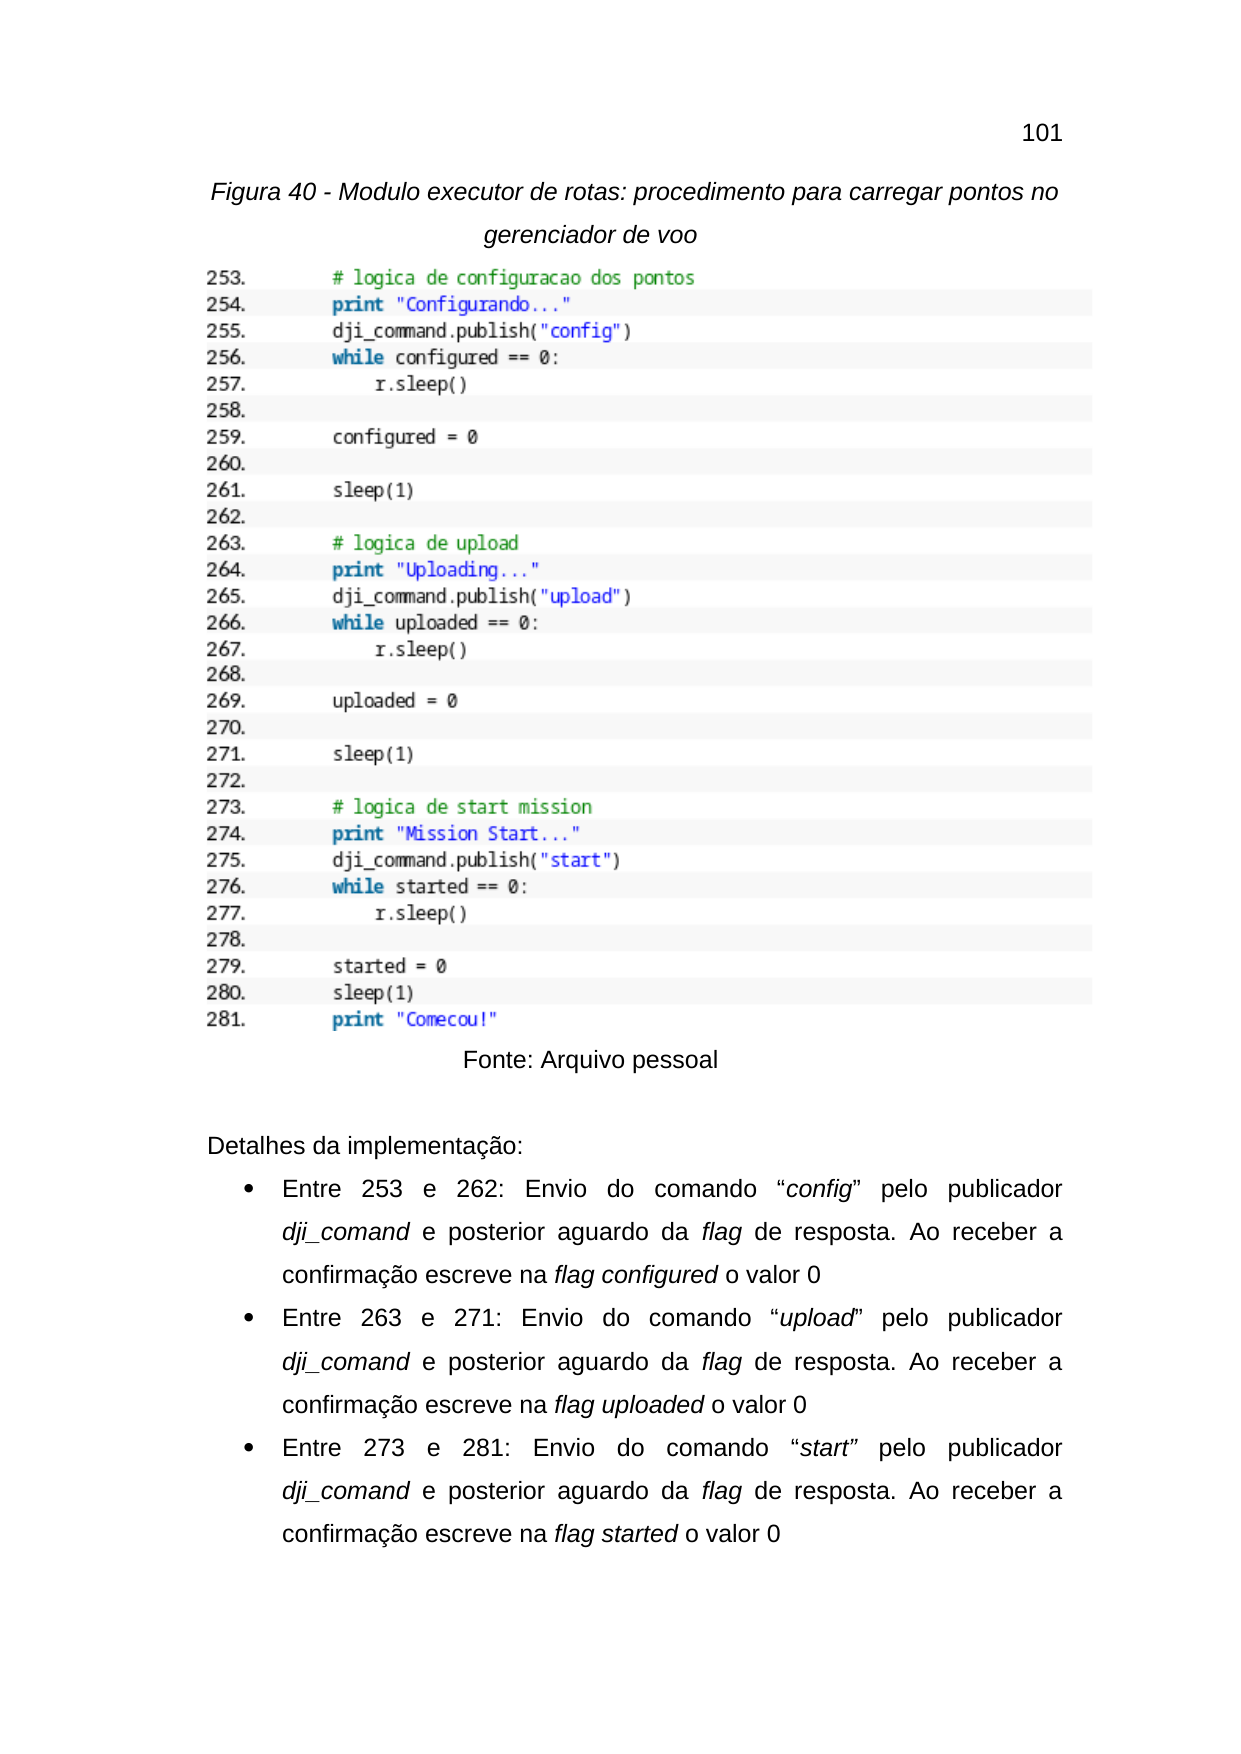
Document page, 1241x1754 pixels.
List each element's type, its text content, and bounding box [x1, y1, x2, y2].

list Entre 263 e 271: Envio do comando “upload” pelo publicador dji_comand e posterior aguardo da flag de resposta. Ao receber a confirmação escreve na flag uploaded o valor 0 [244, 1303, 1063, 1418]
list Entre 273 e 281: Envio do comando “start” pelo publicador dji_comand e posterior aguardo da flag de resposta. Ao receber a confirmação escreve na flag started o valor 0 [244, 1433, 1063, 1548]
text Detalhes da implementação: [118, 1131, 1063, 1159]
list Entre 253 e 262: Envio do comando “config” pelo publicador dji_comand e posterior aguardo da flag de resposta. Ao receber a confirmação escreve na flag configured o valor 0 [244, 1174, 1063, 1289]
text Figura 40 - Modulo executor de rotas: procedimento para carregar pontos no gerenciador de voo [118, 177, 1063, 249]
text Fonte: Arquivo pessoal [118, 1044, 1063, 1073]
